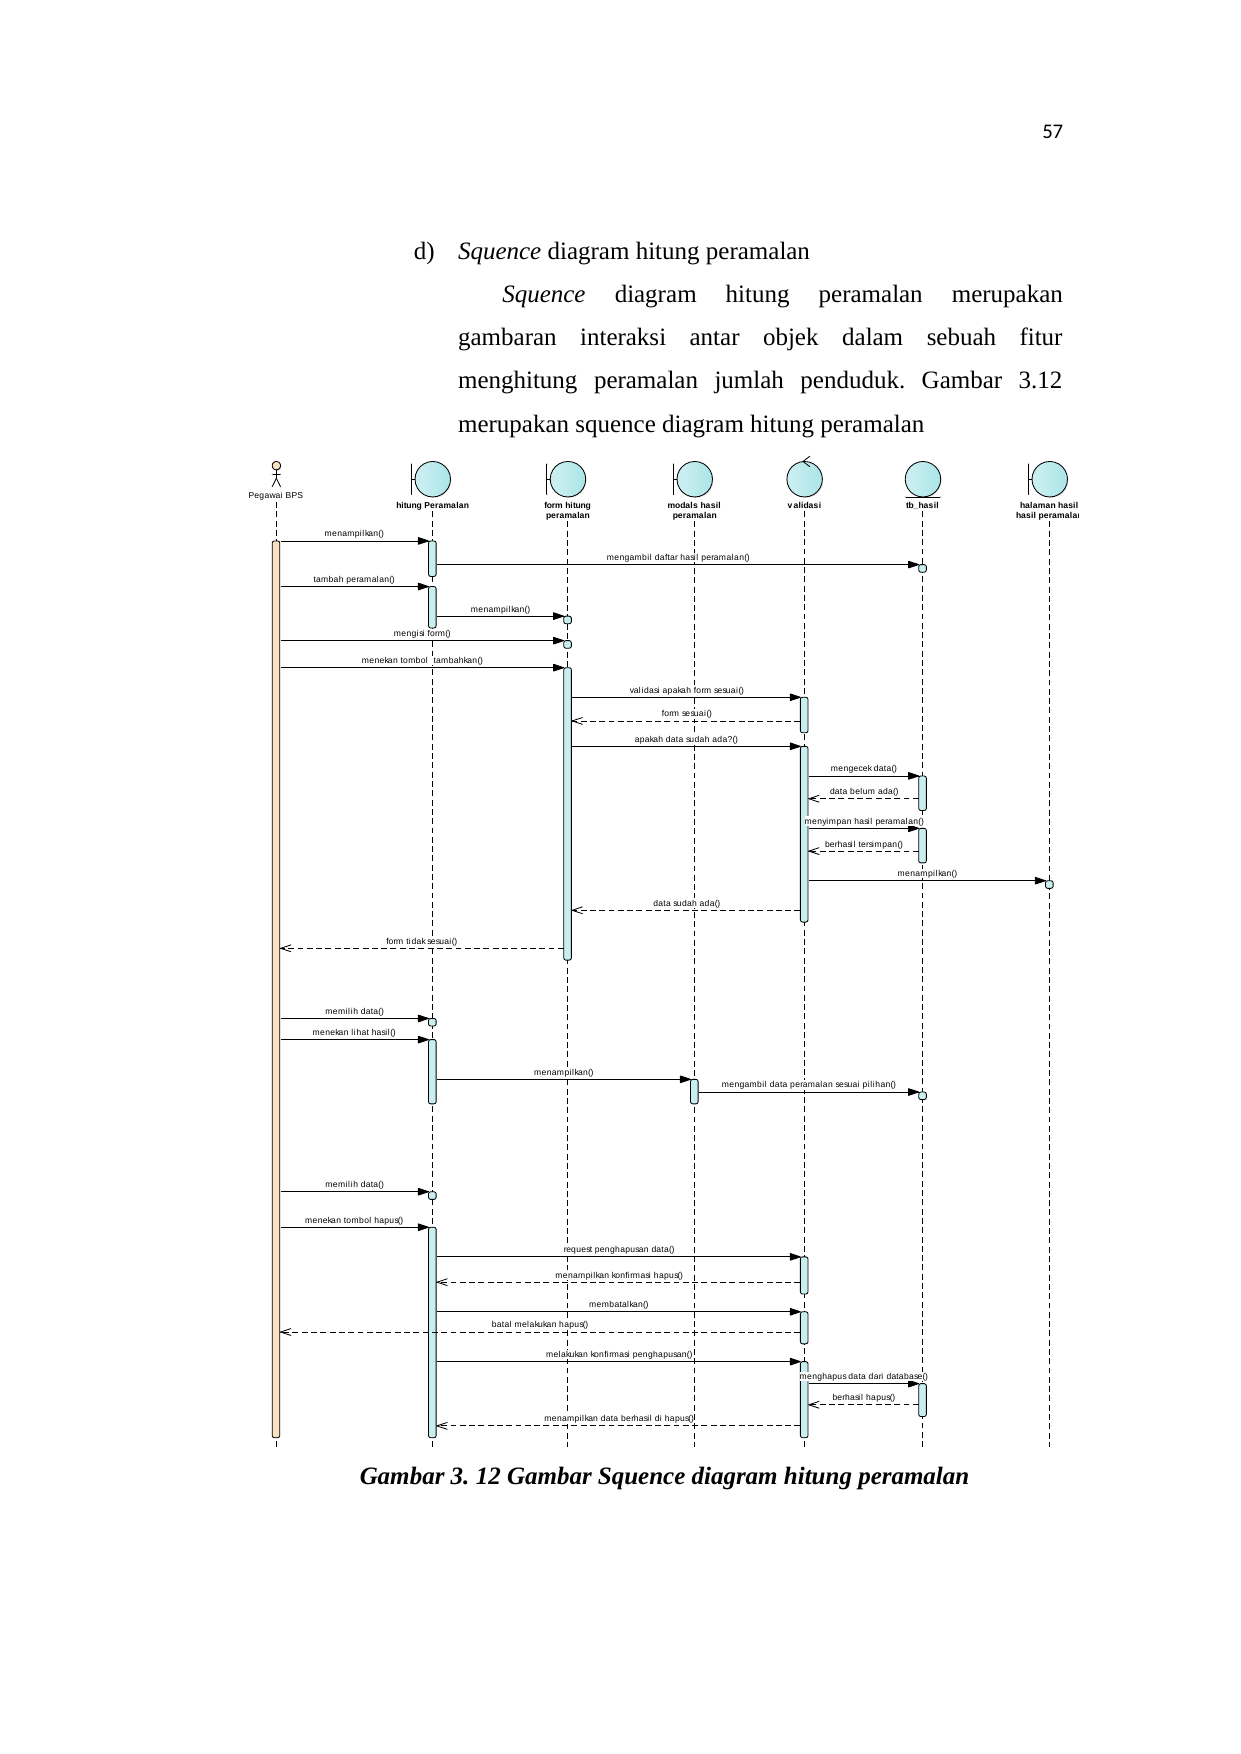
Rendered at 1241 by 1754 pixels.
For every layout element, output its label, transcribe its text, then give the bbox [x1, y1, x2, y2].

text Gambar 3. 12 Gambar Squence diagram hitung peramalan [266, 1461, 1063, 1490]
list Squence diagram hitung peramalan merupakan gambaran interaksi antar objek dalam sebuah fitur menghitung peramalan jumlah penduduk. Gambar 3.12 merupakan squence diagram hitung peramalan [458, 279, 1063, 437]
list Squence diagram hitung peramalan [413, 236, 1063, 265]
